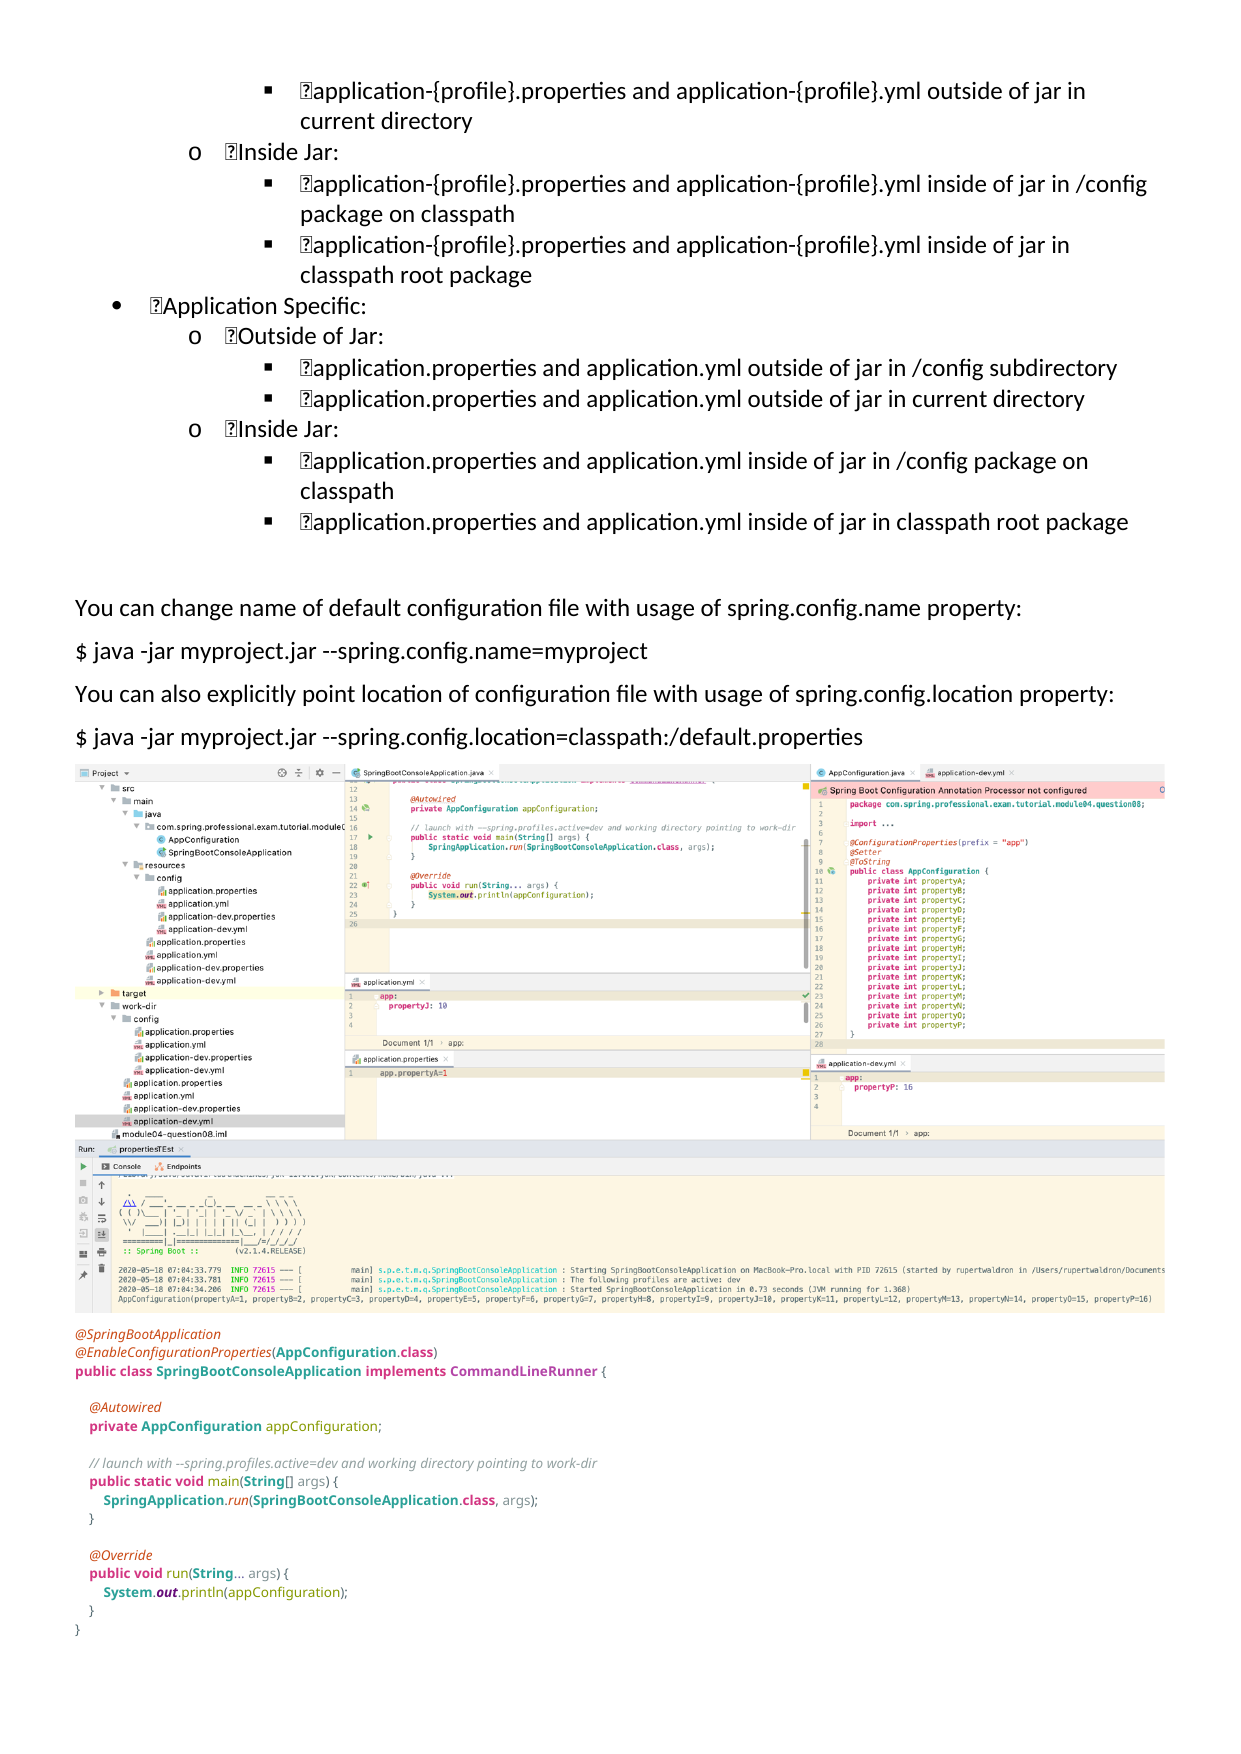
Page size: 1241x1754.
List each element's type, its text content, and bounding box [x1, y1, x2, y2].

text $ java -jar myproject.jar --spring.config.location=classpath:/default.properties [75, 721, 1165, 752]
list application-{profile}.properties and application-{profile}.yml inside of jar in /config package on classpath [262, 168, 1165, 229]
list Application Specific: [112, 290, 1165, 320]
text @SpringBootApplication @EnableConfigurationProperties(AppConfiguration.class) public class SpringBootConsoleApplication implements CommandLineRunner { @Autowired private AppConfiguration appConfiguration; // launch with --spring.profiles.active=dev and working directory pointing to work-dir public static void main(String[] args) { SpringApplication.run(SpringBootConsoleApplication.class, args); } @Override public void run(String... args) { System.out.println(appConfiguration); } } [75, 1325, 1165, 1638]
list Inside Jar: [187, 413, 1165, 445]
list application.properties and application.yml inside of jar in /config package on classpath [262, 445, 1165, 506]
text You can change name of default configuration file with usage of spring.config.name property: [75, 592, 1165, 623]
list application.properties and application.yml outside of jar in current directory [262, 383, 1165, 413]
list Inside Jar: [187, 136, 1165, 168]
list application-{profile}.properties and application-{profile}.yml inside of jar in classpath root package [262, 229, 1165, 290]
text You can also explicitly point location of configuration file with usage of spring.config.location property: [75, 678, 1165, 709]
picture [75, 764, 1165, 1313]
text $ java -jar myproject.jar --spring.config.name=myproject [75, 635, 1165, 666]
list application-{profile}.properties and application-{profile}.yml outside of jar in current directory [262, 75, 1165, 136]
list Outside of Jar: [187, 320, 1165, 352]
list application.properties and application.yml outside of jar in /config subdirectory [262, 352, 1165, 383]
list application.properties and application.yml inside of jar in classpath root package [262, 506, 1165, 537]
